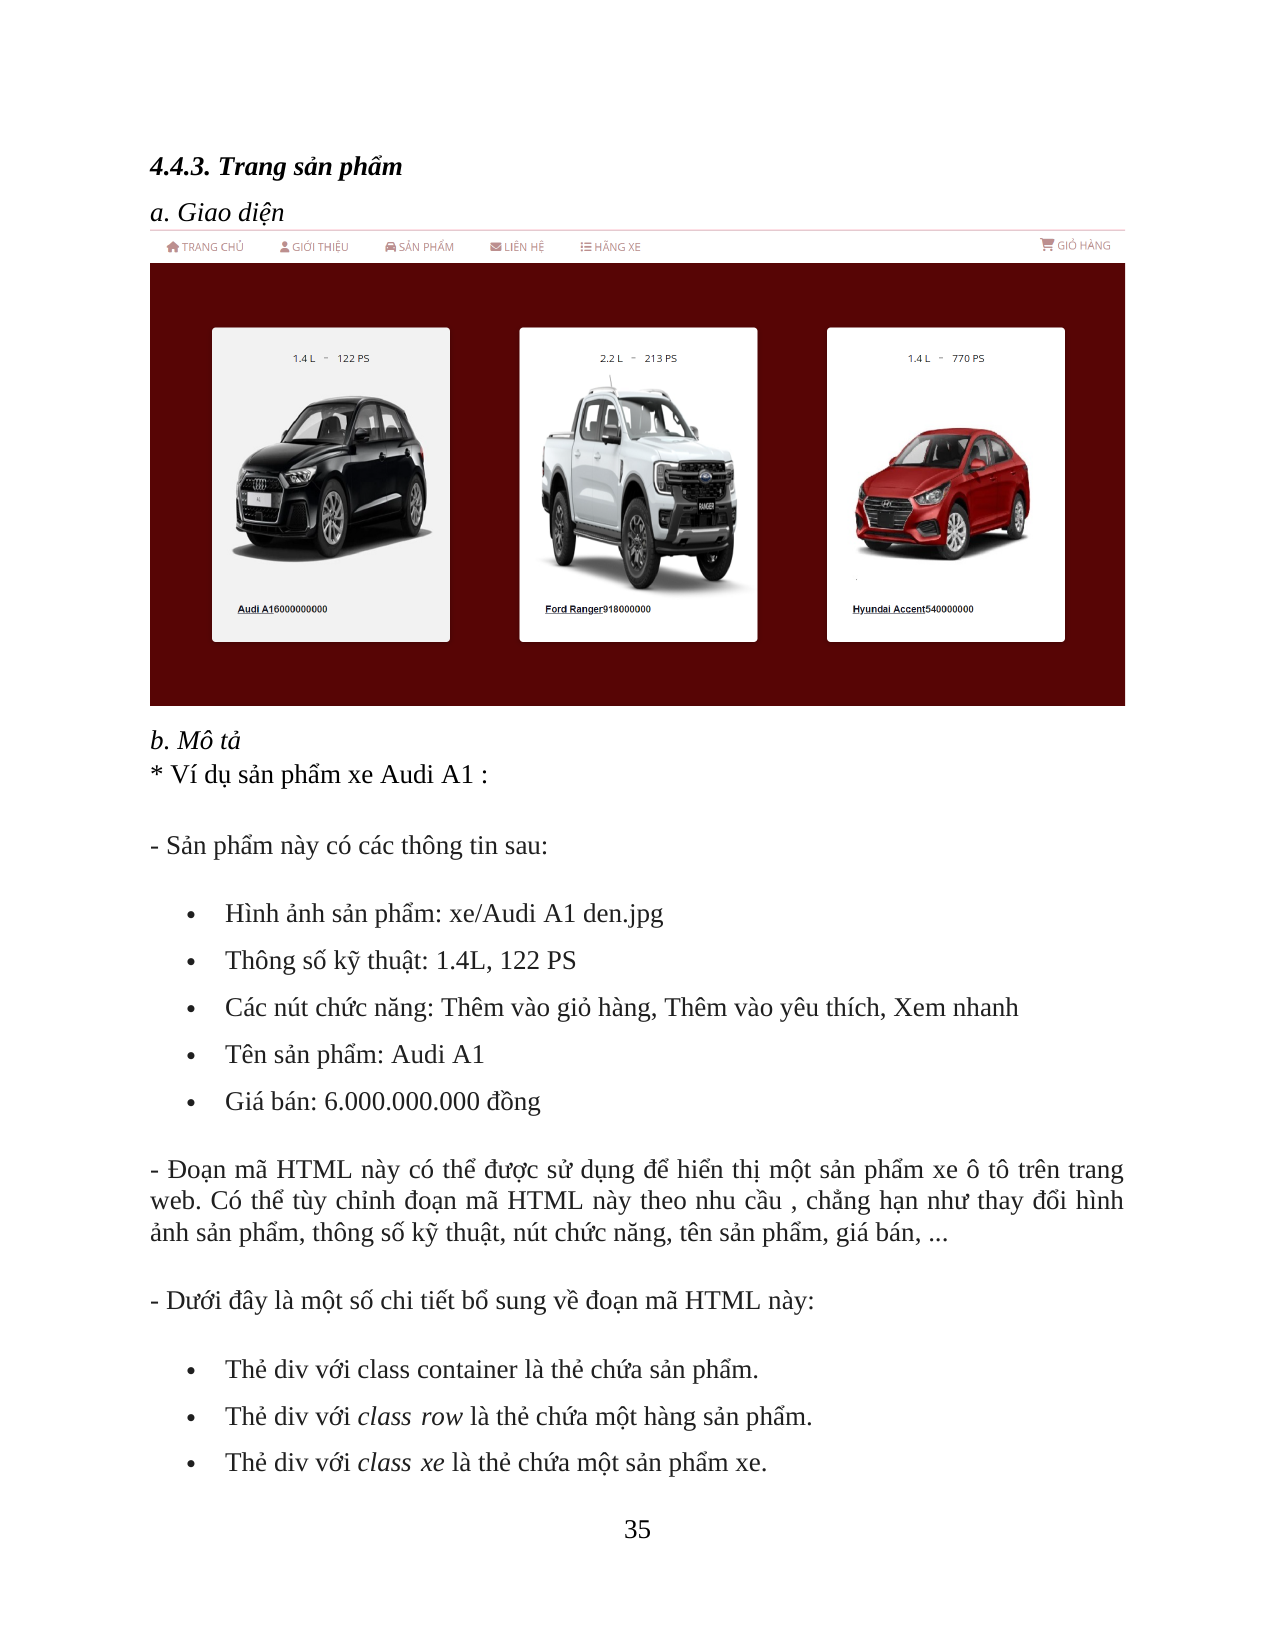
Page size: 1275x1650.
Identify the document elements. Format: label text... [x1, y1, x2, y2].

text - Đoạn mã HTML này có thể được sử dụng để hiển thị một sản phẩm xe ô tô trên trang web. Có thể tùy chỉnh đoạn mã HTML này theo nhu cầu , chẳng hạn như thay đổi hình ảnh sản phẩm, thông số kỹ thuật, nút chức năng, tên sản phẩm, giá bán, ... [150, 1153, 1125, 1247]
list Các nút chức năng: Thêm vào giỏ hàng, Thêm vào yêu thích, Xem nhanh [187, 991, 1125, 1022]
list Thẻ div với class xe là thẻ chứa một sản phẩm xe. [187, 1446, 1125, 1478]
list Hình ảnh sản phẩm: xe/Audi A1 den.jpg [187, 898, 1125, 929]
subtitle a. Giao diện [150, 196, 1125, 227]
text * Ví dụ sản phẩm xe Audi A1 : [150, 758, 1125, 789]
list Giá bán: 6.000.000.000 đồng [187, 1085, 1125, 1116]
list Thông số kỹ thuật: 1.4L, 122 PS [187, 944, 1125, 976]
text - Sản phẩm này có các thông tin sau: [150, 829, 1125, 860]
list Thẻ div với class row là thẻ chứa một hàng sản phẩm. [187, 1400, 1125, 1431]
subtitle b. Mô tả [150, 724, 1125, 756]
list Thẻ div với class container là thẻ chứa sản phẩm. [187, 1353, 1125, 1384]
text - Dưới đây là một số chi tiết bổ sung về đoạn mã HTML này: [150, 1284, 1125, 1315]
subtitle 4.4.3. Trang sản phẩm [150, 150, 1125, 181]
list Tên sản phẩm: Audi A1 [187, 1038, 1125, 1069]
picture [150, 229, 1125, 706]
